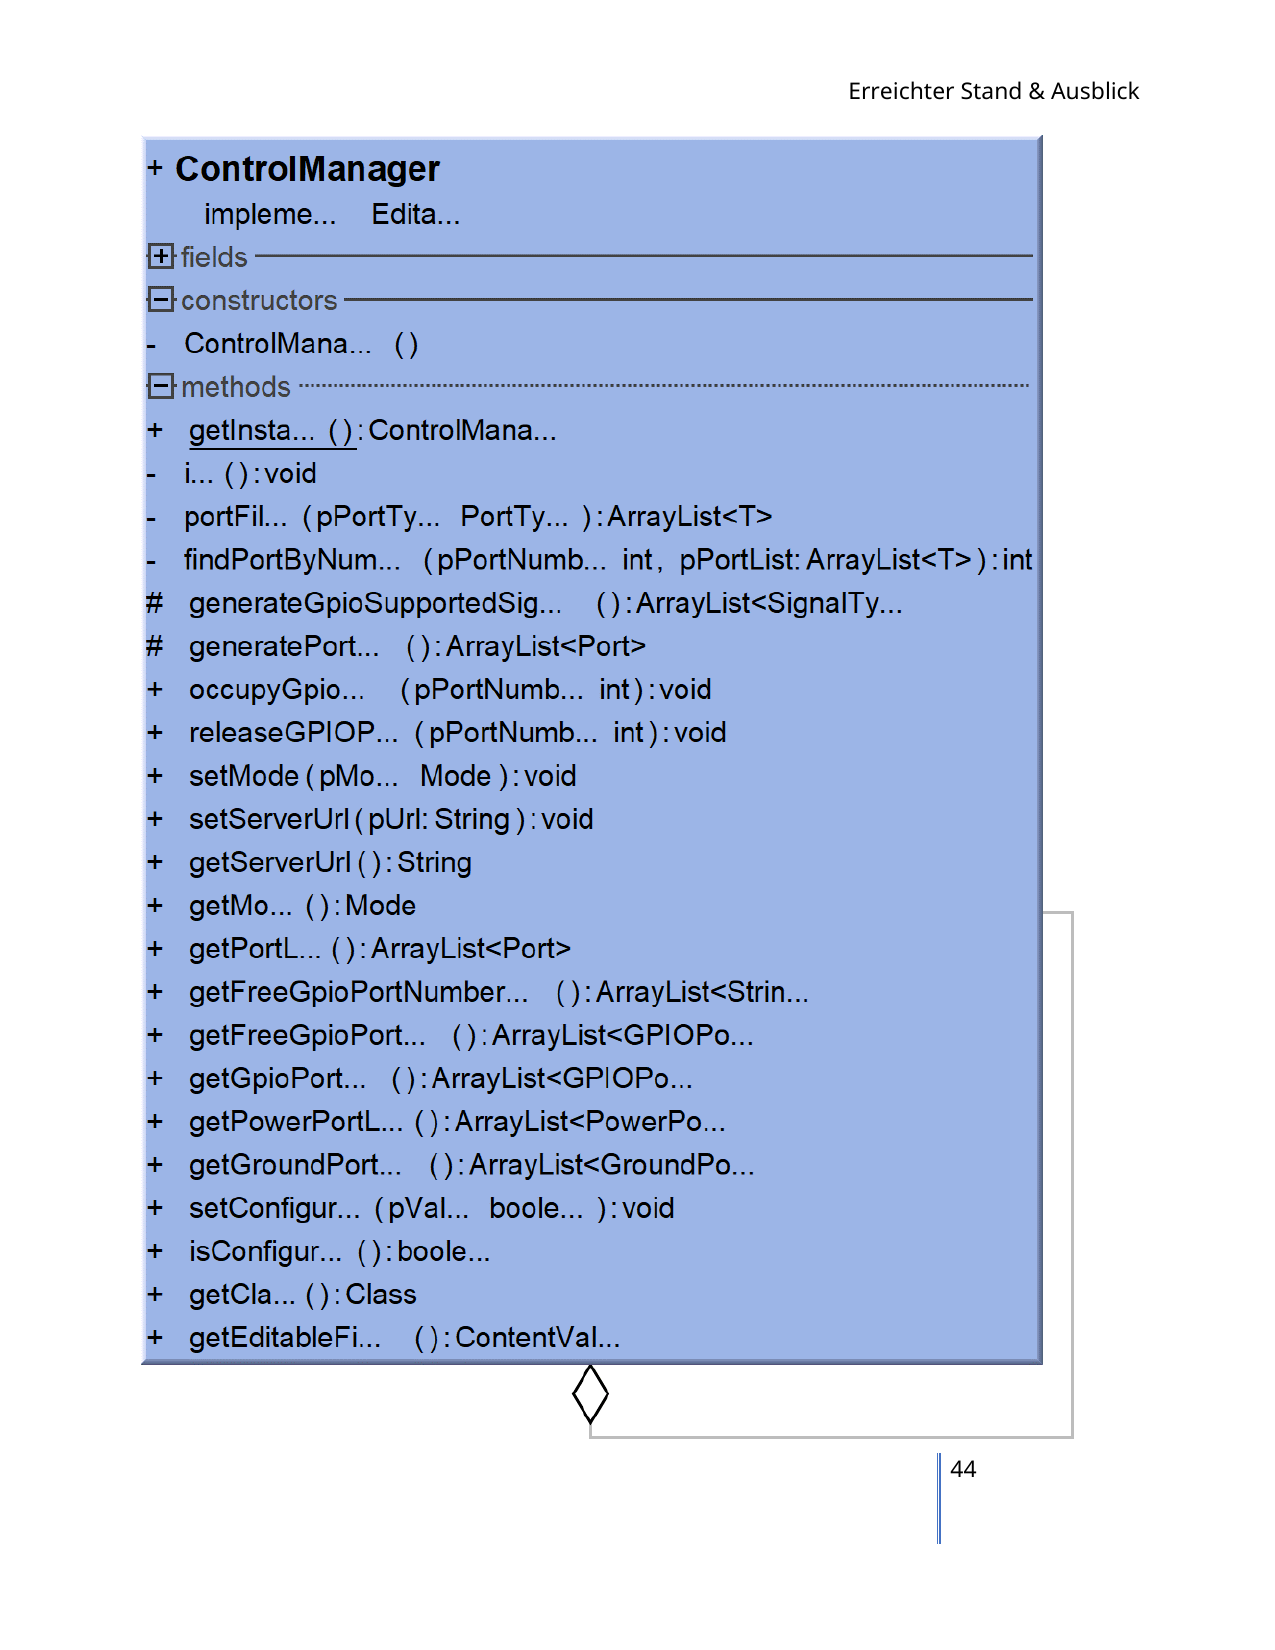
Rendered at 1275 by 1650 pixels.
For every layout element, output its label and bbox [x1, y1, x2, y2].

picture [141, 135, 1100, 1446]
